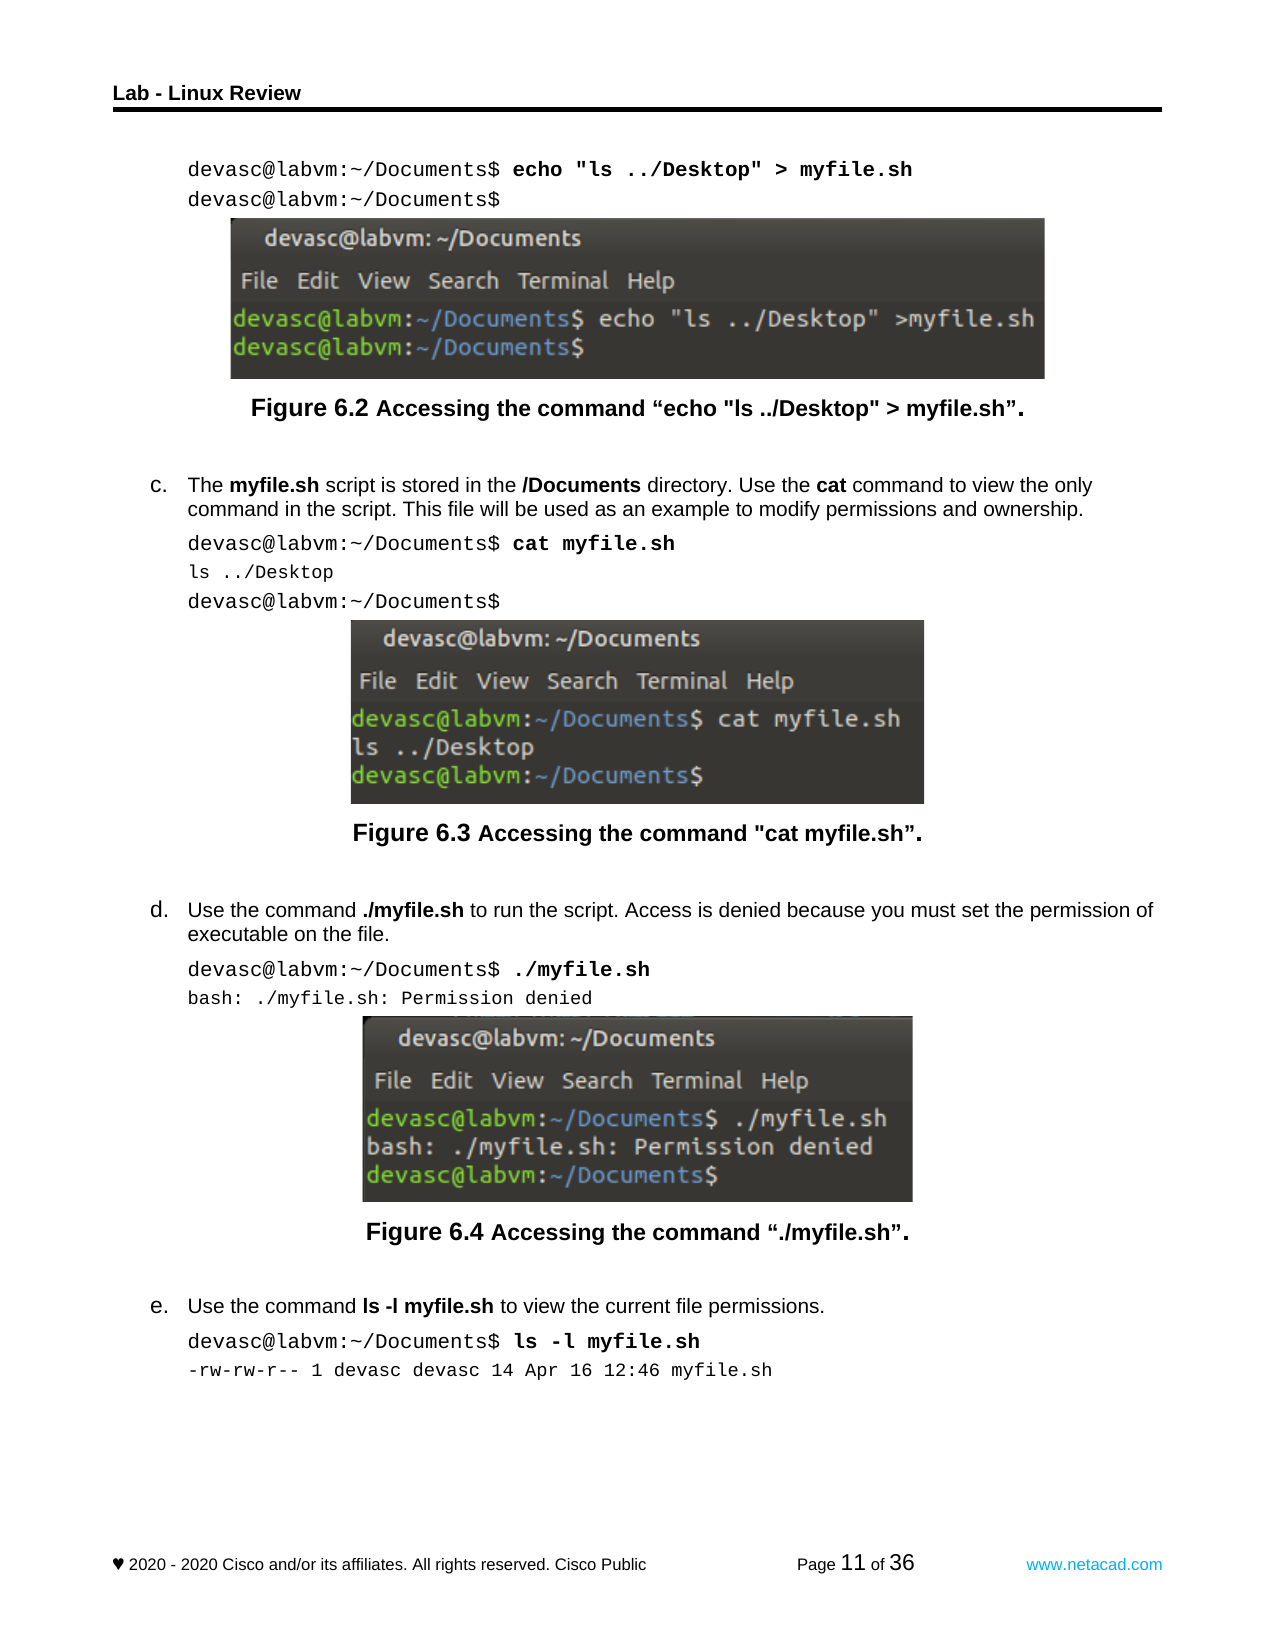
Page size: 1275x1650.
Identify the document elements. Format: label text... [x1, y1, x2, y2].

text devasc@labvm:~/Documents$ ./myfile.sh [187, 959, 1162, 982]
list Use the command ls -l myfile.sh to view the current file permissions. [150, 1292, 1162, 1318]
picture [230, 218, 1045, 379]
picture [350, 620, 925, 804]
text bash: ./myfile.sh: Permission denied [187, 988, 1162, 1010]
text devasc@labvm:~/Documents$ echo "ls ../Desktop" > myfile.sh [187, 159, 1162, 183]
text Figure 6.4 Accessing the command “./myfile.sh”. [112, 1214, 1162, 1246]
list Use the command ./myfile.sh to run the script. Access is denied because you must set the permission of executable on the file. [150, 896, 1162, 946]
text -rw-rw-r-- 1 devasc devasc 14 Apr 16 12:46 myfile.sh [187, 1361, 1162, 1382]
text Figure 6.3 Accessing the command "cat myfile.sh”. [112, 816, 1162, 847]
text devasc@labvm:~/Documents$ [187, 591, 1162, 614]
text Figure 6.2 Accessing the command “echo "ls ../Desktop" > myfile.sh”. [112, 391, 1162, 422]
text devasc@labvm:~/Documents$ [187, 189, 1162, 212]
text devasc@labvm:~/Documents$ cat myfile.sh [187, 533, 1162, 557]
list The myfile.sh script is stored in the /Documents directory. Use the cat command to view the only command in the script. This file will be used as an example to modify permissions and ownership. [150, 471, 1162, 521]
picture [362, 1016, 913, 1202]
text ls ../Desktop [187, 563, 1162, 584]
text devasc@labvm:~/Documents$ ls -l myfile.sh [187, 1331, 1162, 1354]
